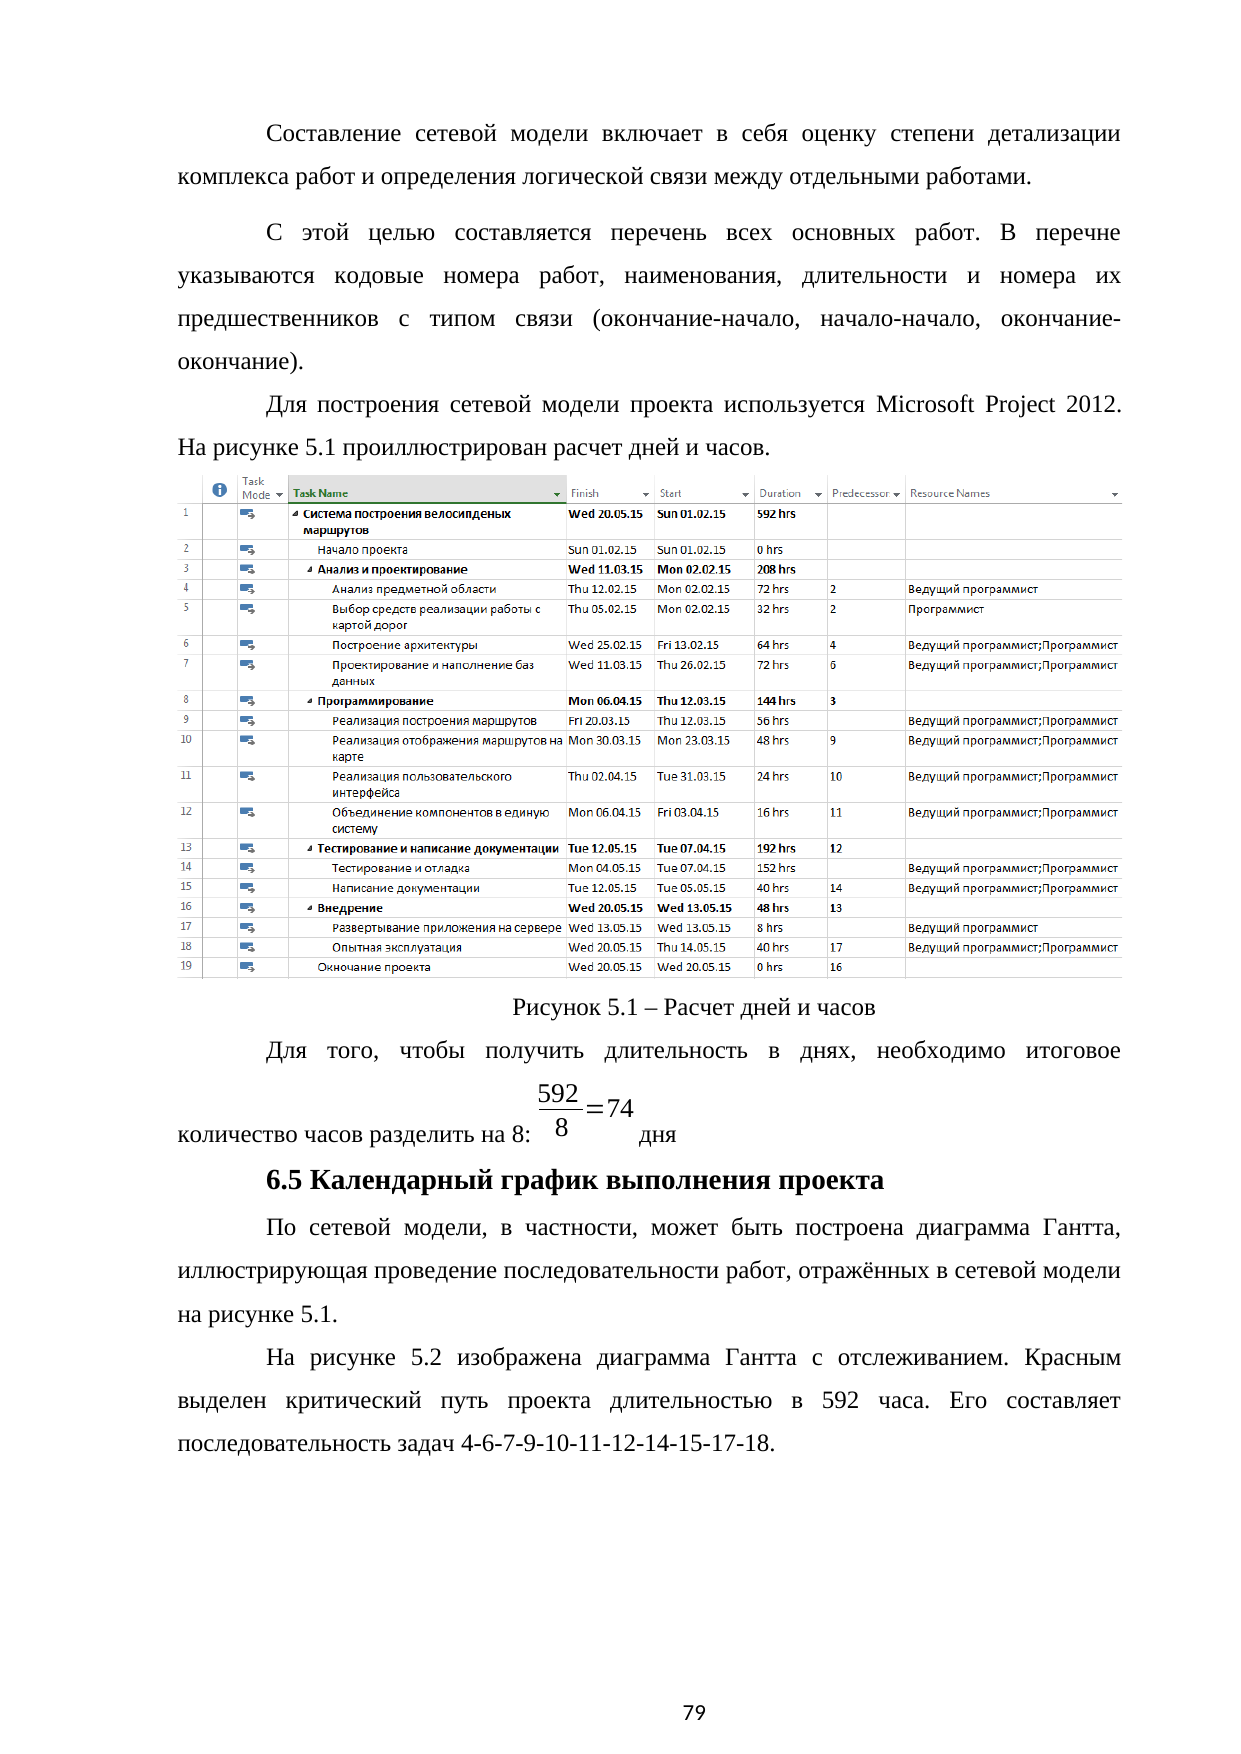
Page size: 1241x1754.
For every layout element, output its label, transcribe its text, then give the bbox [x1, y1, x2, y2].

text На рисунке 5.2 изображена диаграмма Гантта с отслеживанием. Красным выделен критический путь проекта длительностью в 592 часа. Его составляет последовательность задач 4-6-7-9-10-11-12-14-15-17-18. [177, 1342, 1122, 1457]
text Для того, чтобы получить длительность в днях, необходимо итоговое количество часов разделить на 8: дня [177, 1035, 1122, 1148]
text Составление сетевой модели включает в себя оценку степени детализации комплекса работ и определения логической связи между отдельными работами. [177, 118, 1122, 190]
text Рисунок 5.1 ‒ Расчет дней и часов [177, 992, 1122, 1021]
text По сетевой модели, в частности, может быть построена диаграмма Гантта, иллюстрирующая проведение последовательности работ, отражённых в сетевой модели на рисунке 5.1. [177, 1212, 1122, 1327]
list Календарный график выполнения проекта [177, 1162, 1122, 1196]
text Для построения сетевой модели проекта используется Microsoft Project 2012. На рисунке 5.1 проиллюстрирован расчет дней и часов. [177, 389, 1122, 461]
picture [177, 475, 1123, 979]
text С этой целью составляется перечень всех основных работ. В перечне указываются кодовые номера работ, наименования, длительности и номера их предшественников с типом связи (окончание-начало, начало-начало, окончание-окончание). [177, 217, 1122, 375]
